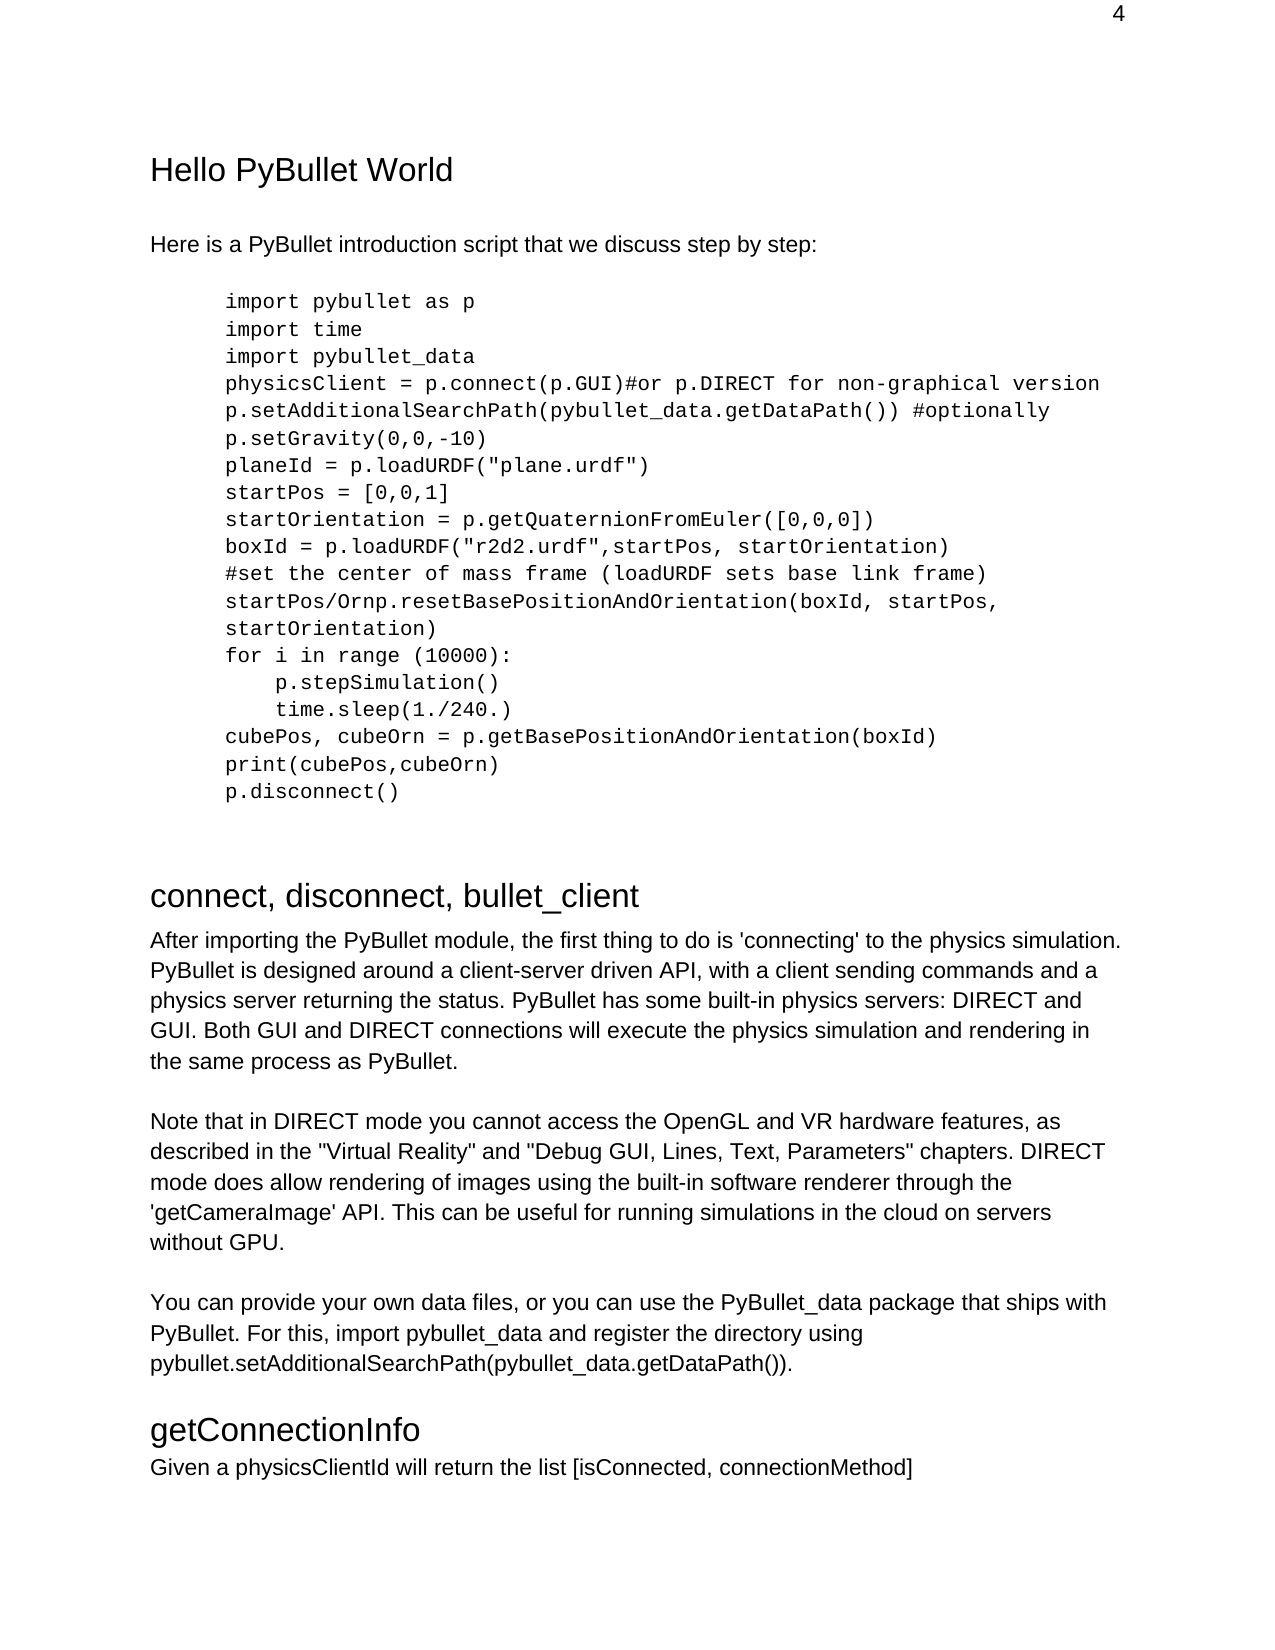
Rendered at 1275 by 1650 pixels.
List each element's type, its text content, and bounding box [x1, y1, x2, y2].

text import pybullet as p [225, 292, 1125, 315]
text import time [225, 319, 1125, 342]
text startOrientation = p.getQuaternionFromEuler([0,0,0]) [225, 509, 1125, 533]
text p.setAdditionalSearchPath(pybullet_data.getDataPath()) #optionally [225, 400, 1125, 424]
text After importing the PyBullet module, the first thing to do is 'connecting' to the physics simulation. PyBullet is designed around a client-server driven API, with a client sending commands and a physics server returning the status. PyBullet has some built-in physics servers: DIRECT and GUI. Both GUI and DIRECT connections will execute the physics simulation and rendering in the same process as PyBullet. [150, 927, 1125, 1074]
text p.disconnect() [225, 781, 1125, 804]
text Given a physicsClientId will return the list [isConnected, connectionMethod] [150, 1454, 1125, 1481]
text #set the center of mass frame (loadURDF sets base link frame) startPos/Ornp.resetBasePositionAndOrientation(boxId, startPos, startOrientation) [225, 563, 1125, 641]
text p.setGravity(0,0,-10) [225, 427, 1125, 451]
text p.stepSimulation() [225, 672, 1125, 696]
subtitle connect, disconnect, bullet_client [150, 876, 1125, 914]
subtitle Hello PyBullet World [150, 150, 1125, 188]
text for i in range (10000): [225, 645, 1125, 669]
text Here is a PyBullet introduction script that we discuss step by step: [150, 231, 1125, 257]
text cubePos, cubeOrn = p.getBasePositionAndOrientation(boxId) [225, 727, 1125, 750]
text boxId = p.loadURDF("r2d2.urdf",startPos, startOrientation) [225, 536, 1125, 560]
text print(cubePos,cubeOrn) [225, 754, 1125, 777]
text You can provide your own data files, or you can use the PyBullet_data package that ships with PyBullet. For this, import pybullet_data and register the directory using pybullet.setAdditionalSearchPath(pybullet_data.getDataPath()). [150, 1289, 1125, 1376]
text physicsClient = p.connect(p.GUI)#or p.DIRECT for non-graphical version [225, 373, 1125, 397]
text Note that in DIRECT mode you cannot access the OpenGL and VR hardware features, as described in the "Virtual Reality" and "Debug GUI, Lines, Text, Parameters" chapters. DIRECT mode does allow rendering of images using the built-in software renderer through the 'getCameraImage' API. This can be useful for running simulations in the cloud on servers without GPU. [150, 1108, 1125, 1255]
text import pybullet_data [225, 346, 1125, 369]
text time.sleep(1./240.) [225, 699, 1125, 723]
text startPos = [0,0,1] [225, 482, 1125, 506]
text planeId = p.loadURDF("plane.urdf") [225, 455, 1125, 478]
text getConnectionInfo [150, 1410, 1125, 1448]
